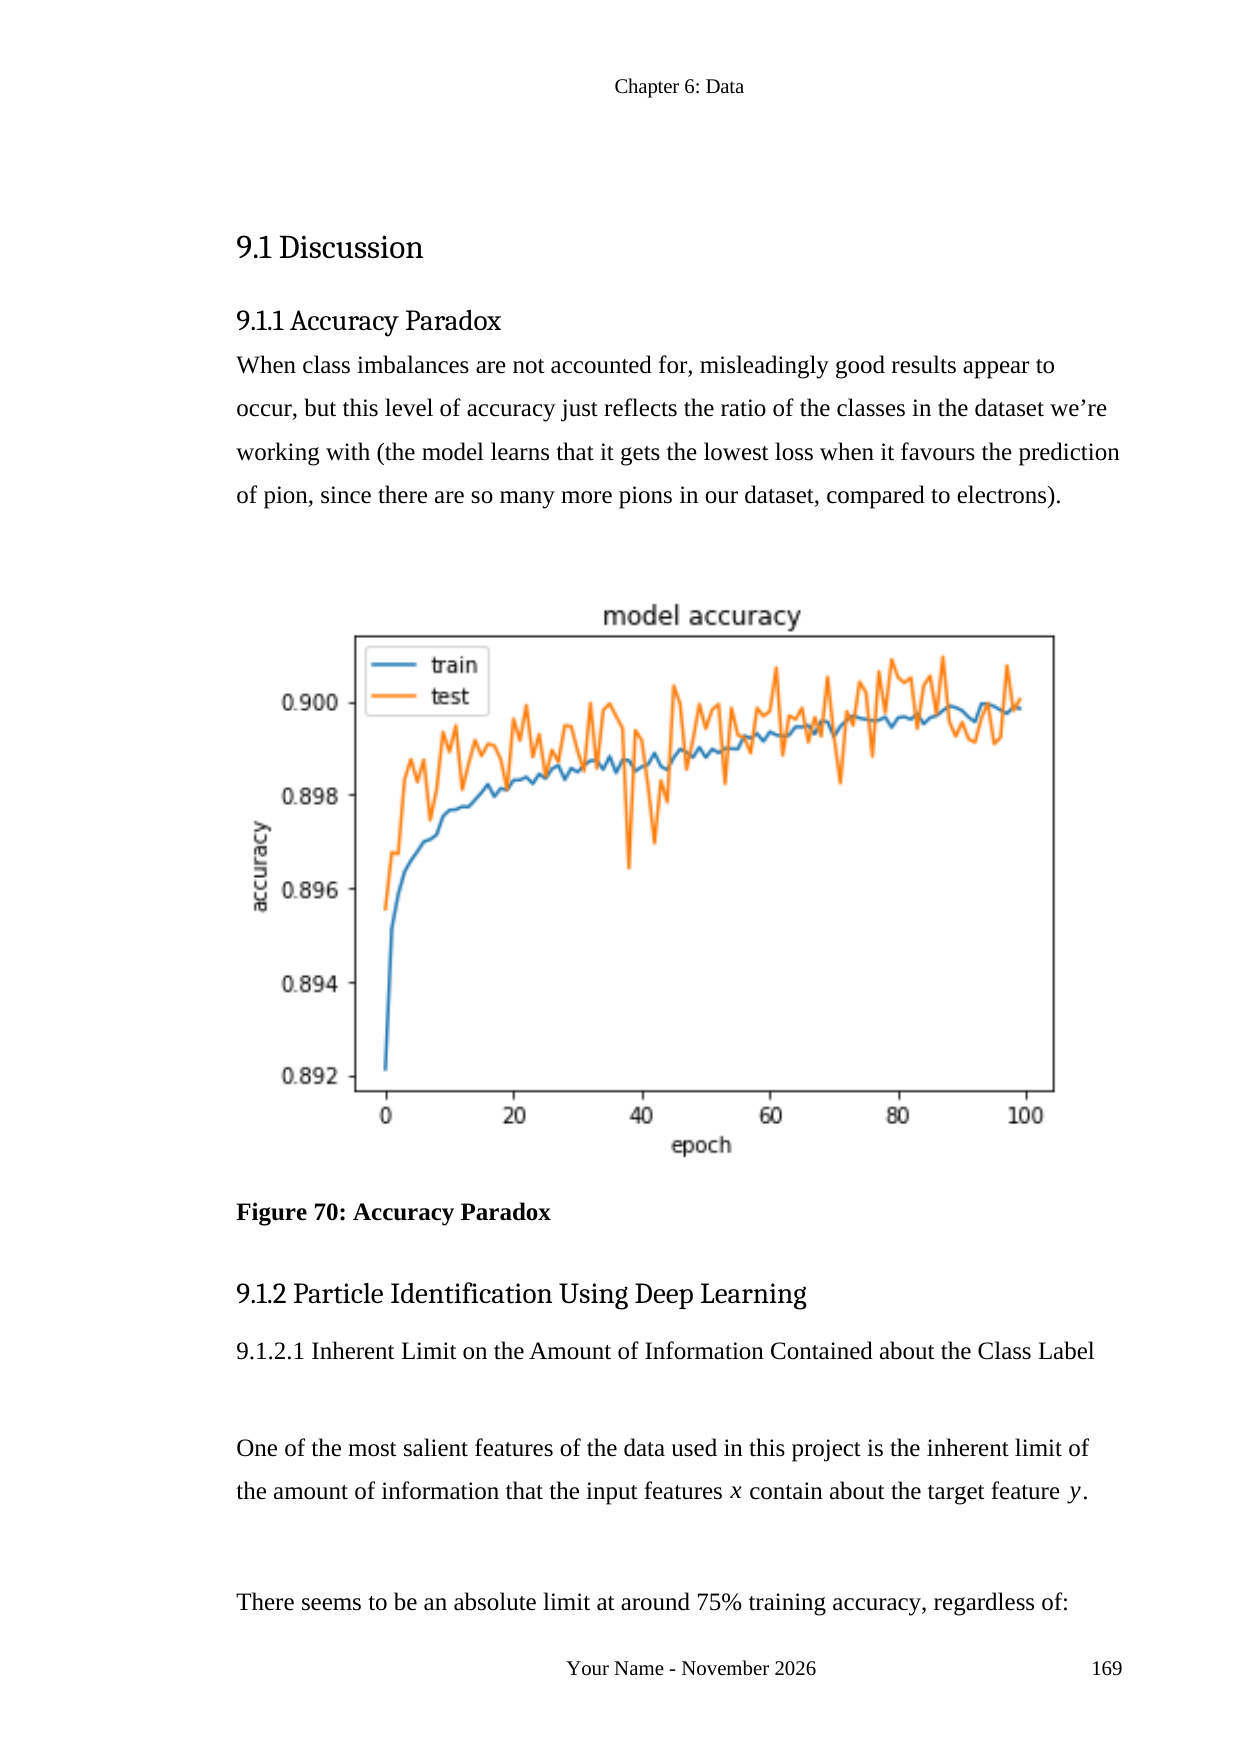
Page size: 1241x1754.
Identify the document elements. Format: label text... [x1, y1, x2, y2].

subtitle Discussion [236, 228, 1122, 267]
text There seems to be an absolute limit at around 75% training accuracy, regardless of: [236, 1587, 1122, 1616]
text One of the most salient features of the data used in this project is the inherent limit of the amount of information that the input features contain about the target feature . [236, 1433, 1122, 1504]
picture [236, 591, 1074, 1170]
subtitle Accuracy Paradox [236, 304, 1122, 338]
text Figure 70: Accuracy Paradox [236, 1197, 1122, 1225]
text When class imbalances are not accounted for, misleadingly good results appear to occur, but this level of accuracy just reflects the ratio of the classes in the dataset we’re working with (the model learns that it gets the lowest loss when it favours the prediction of pion, since there are so many more pions in our dataset, compared to electrons). [236, 350, 1122, 508]
subtitle Particle Identification Using Deep Learning [236, 1277, 1122, 1311]
subtitle Inherent Limit on the Amount of Information Contained about the Class Label [236, 1336, 1122, 1364]
